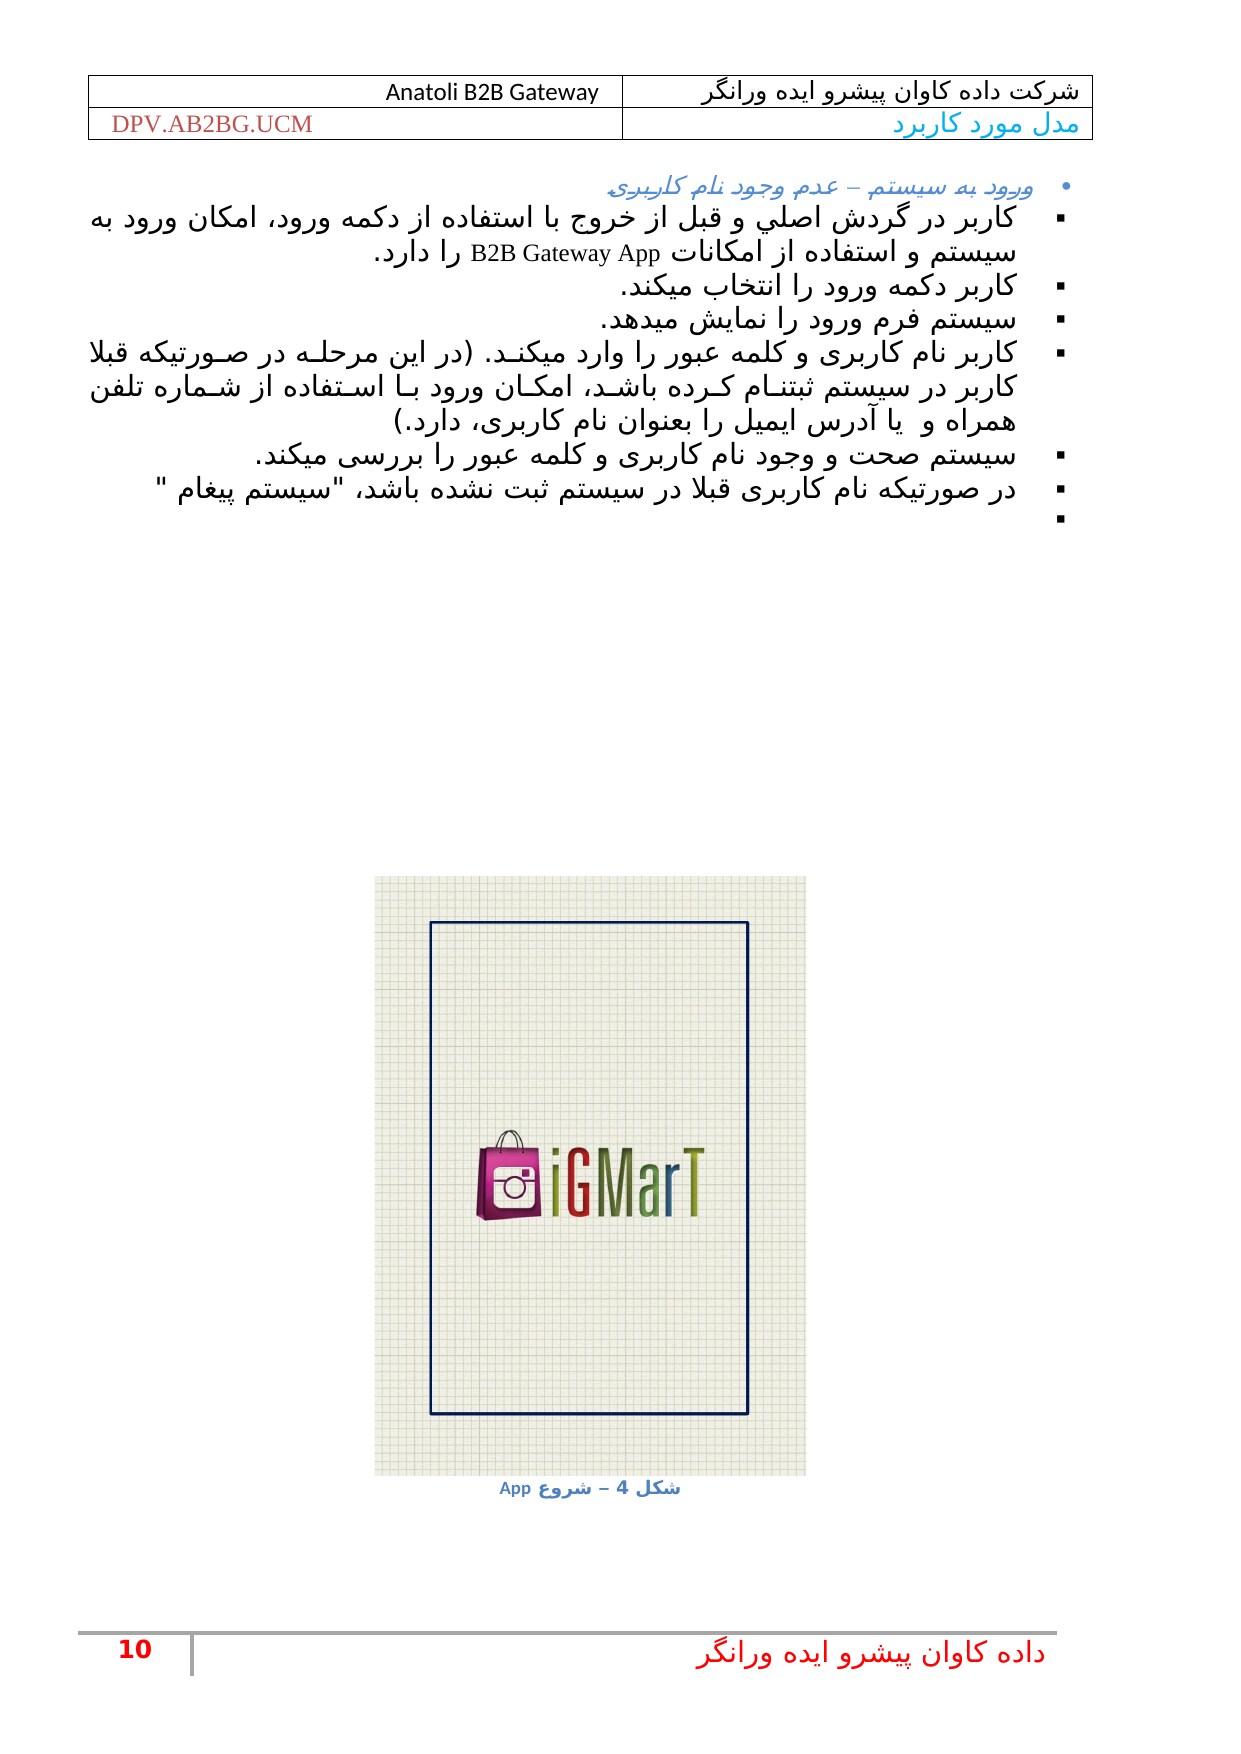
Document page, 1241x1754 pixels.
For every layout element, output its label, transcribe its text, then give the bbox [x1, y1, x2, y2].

list كاربر در گردش اصلي و قبل از خروج با استفاده از دکمه ورود، امکان ورود به سیستم و استفاده از امکانات B2B Gateway App را دارد. [89, 200, 1055, 268]
picture [374, 876, 807, 1476]
subtitle ورود به سیستم – عدم وجود نام کاربری [89, 171, 1063, 200]
list در صورتیکه نام کاربری قبلا در سیستم ثبت نشده باشد، "سیستم پیغام " [89, 472, 1055, 506]
list کاربر دکمه ورود را انتخاب میکند. [89, 268, 1055, 302]
text شکل 4 – شروع App [89, 1476, 1092, 1499]
list سیستم صحت و وجود نام کاربری و کلمه عبور را بررسی میکند. [89, 438, 1055, 472]
list سيستم فرم ورود را نمایش میدهد. [89, 302, 1055, 336]
